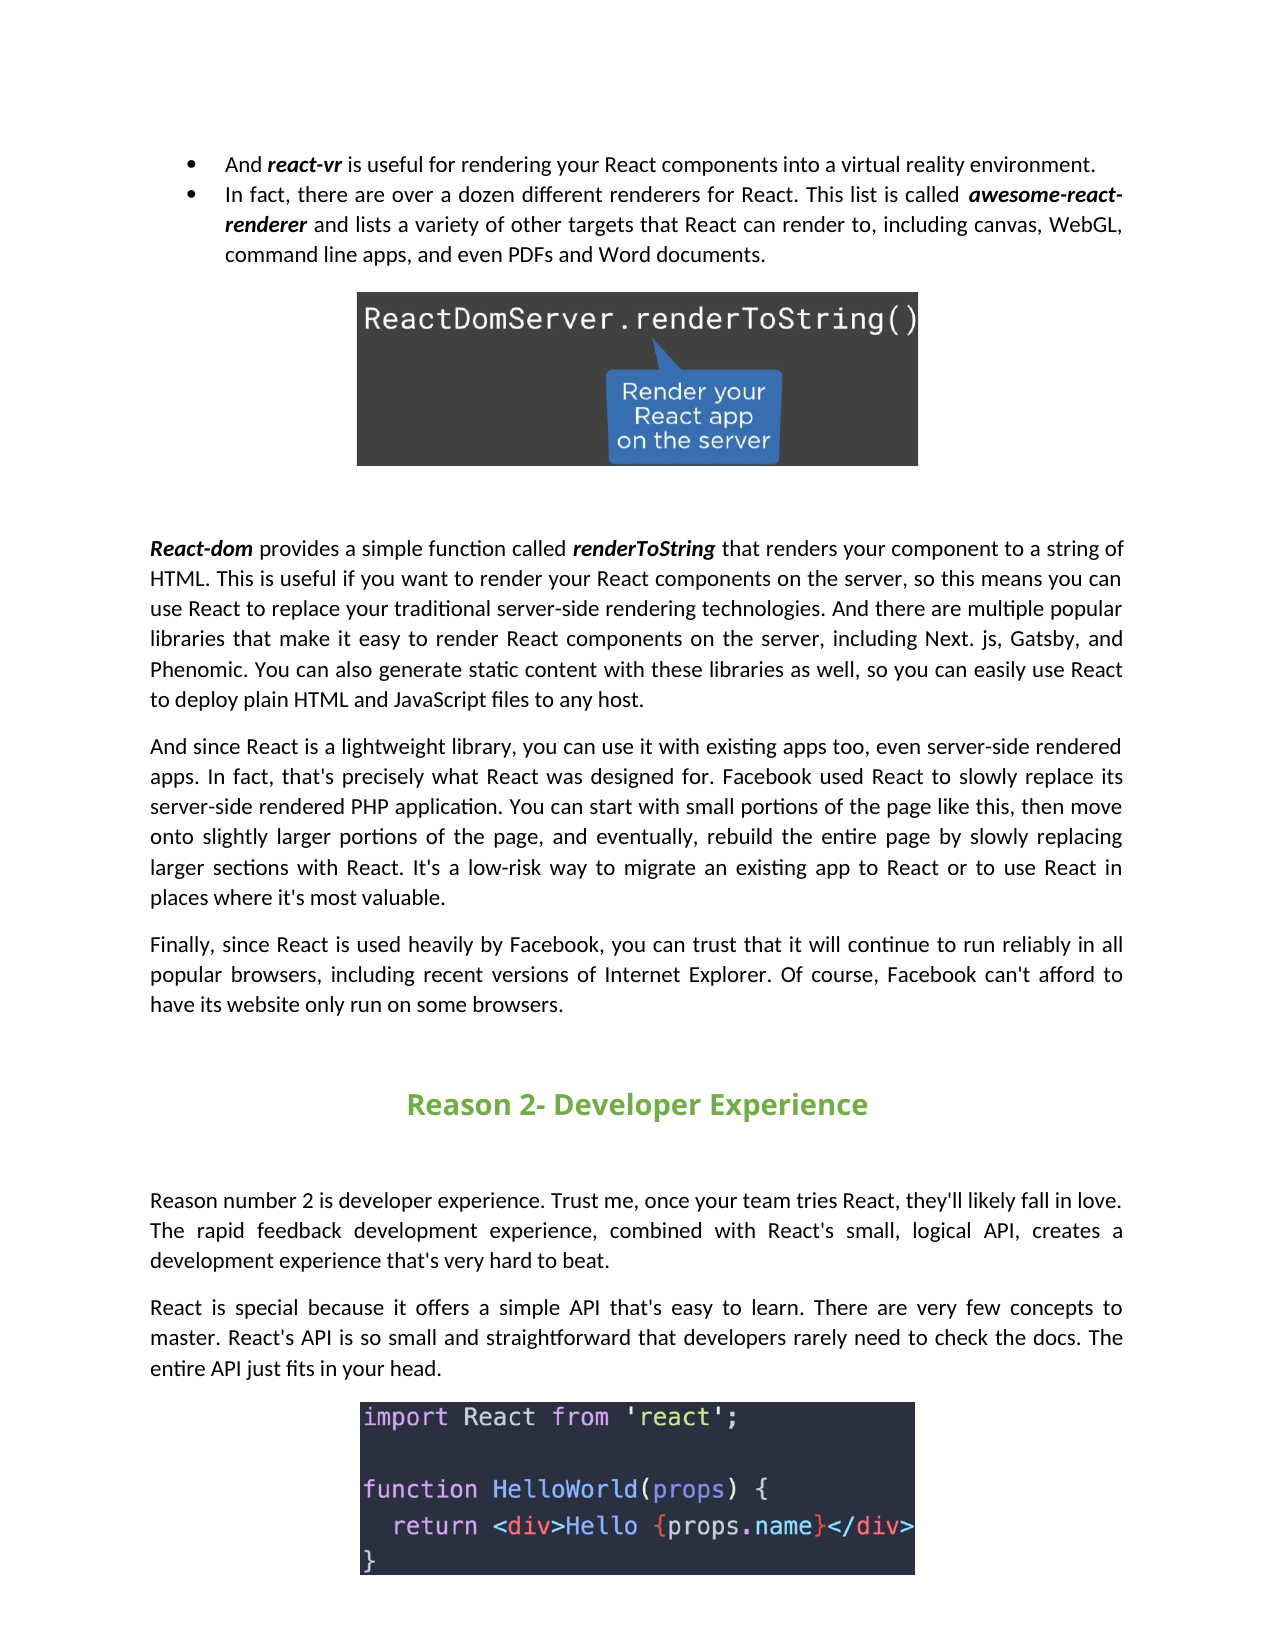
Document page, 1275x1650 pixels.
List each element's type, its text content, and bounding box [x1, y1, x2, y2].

text ﻿Reason number 2 is developer experience. Trust me, once your team tries React, they'll likely fall in love. The rapid feedback development experience, combined with React's small, logical API, creates a development experience that's very hard to beat. [150, 1186, 1125, 1274]
text React-dom provides a simple function called renderToString that renders your component to a string of HTML. This is useful if you want to render your React components on the server, so this means you can use React to replace your traditional server-side rendering technologies. And there are multiple popular libraries that make it easy to render React components on the server, including Next. js, Gatsby, and Phenomic. You can also generate static content with these libraries as well, so you can easily use React to deploy plain HTML and JavaScript files to any host. [150, 534, 1125, 713]
text Finally, since React is used heavily by Facebook, you can trust that it will continue to run reliably in all popular browsers, including recent versions of Internet Explorer. Of course, Facebook can't afford to have its website only run on some browsers. [150, 930, 1125, 1018]
picture [356, 292, 919, 466]
list In fact, there are over a dozen different renderers for React. This list is called awesome-react-renderer and lists a variety of other targets that React can render to, including canvas, WebGL, command line apps, and even PDFs and Word documents. [187, 180, 1125, 269]
list And react-vr is useful for rendering your React components into a virtual reality environment. [187, 150, 1125, 178]
text React is special because it offers a simple API that's easy to learn. There are very few concepts to master. React's API is so small and straightforward that developers rarely need to check the docs. The entire API just fits in your head. [150, 1293, 1125, 1382]
text And since React is a lightweight library, you can use it with existing apps too, even server-side rendered apps. In fact, that's precisely what React was designed for. Facebook used React to slowly replace its server-side rendered PHP application. You can start with small portions of the page like this, then move onto slightly larger portions of the page, and eventually, rebuild the entire page by slowly replacing larger sections with React. It's a low-risk way to migrate an existing app to React or to use React in places where it's most valuable. [150, 732, 1125, 911]
picture [360, 1402, 915, 1575]
subtitle Reason 2- Developer Experience [150, 1084, 1125, 1123]
